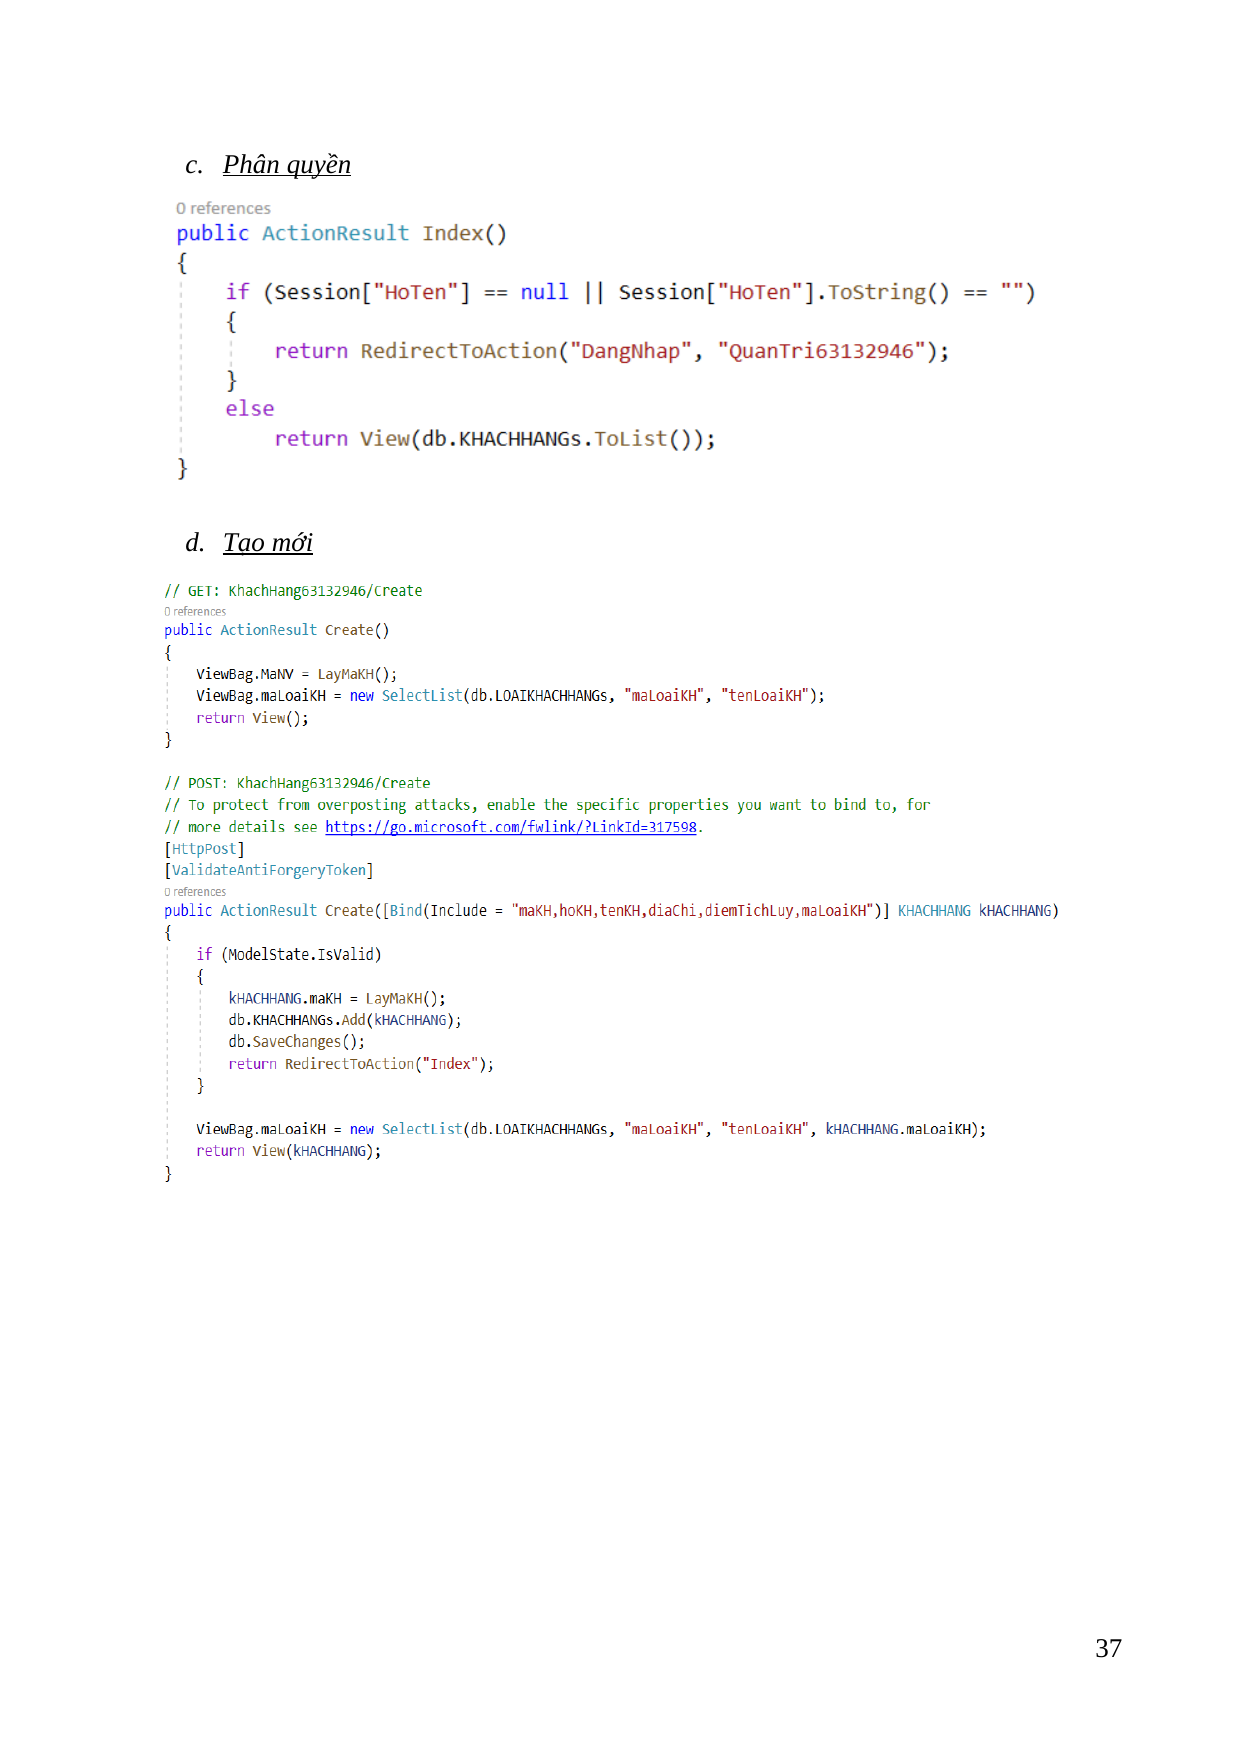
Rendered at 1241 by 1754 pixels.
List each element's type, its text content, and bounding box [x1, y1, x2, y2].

picture [147, 572, 1123, 1191]
list Tạo mới [185, 526, 1122, 557]
list Phân quyền [185, 148, 1122, 179]
picture [147, 194, 1113, 511]
